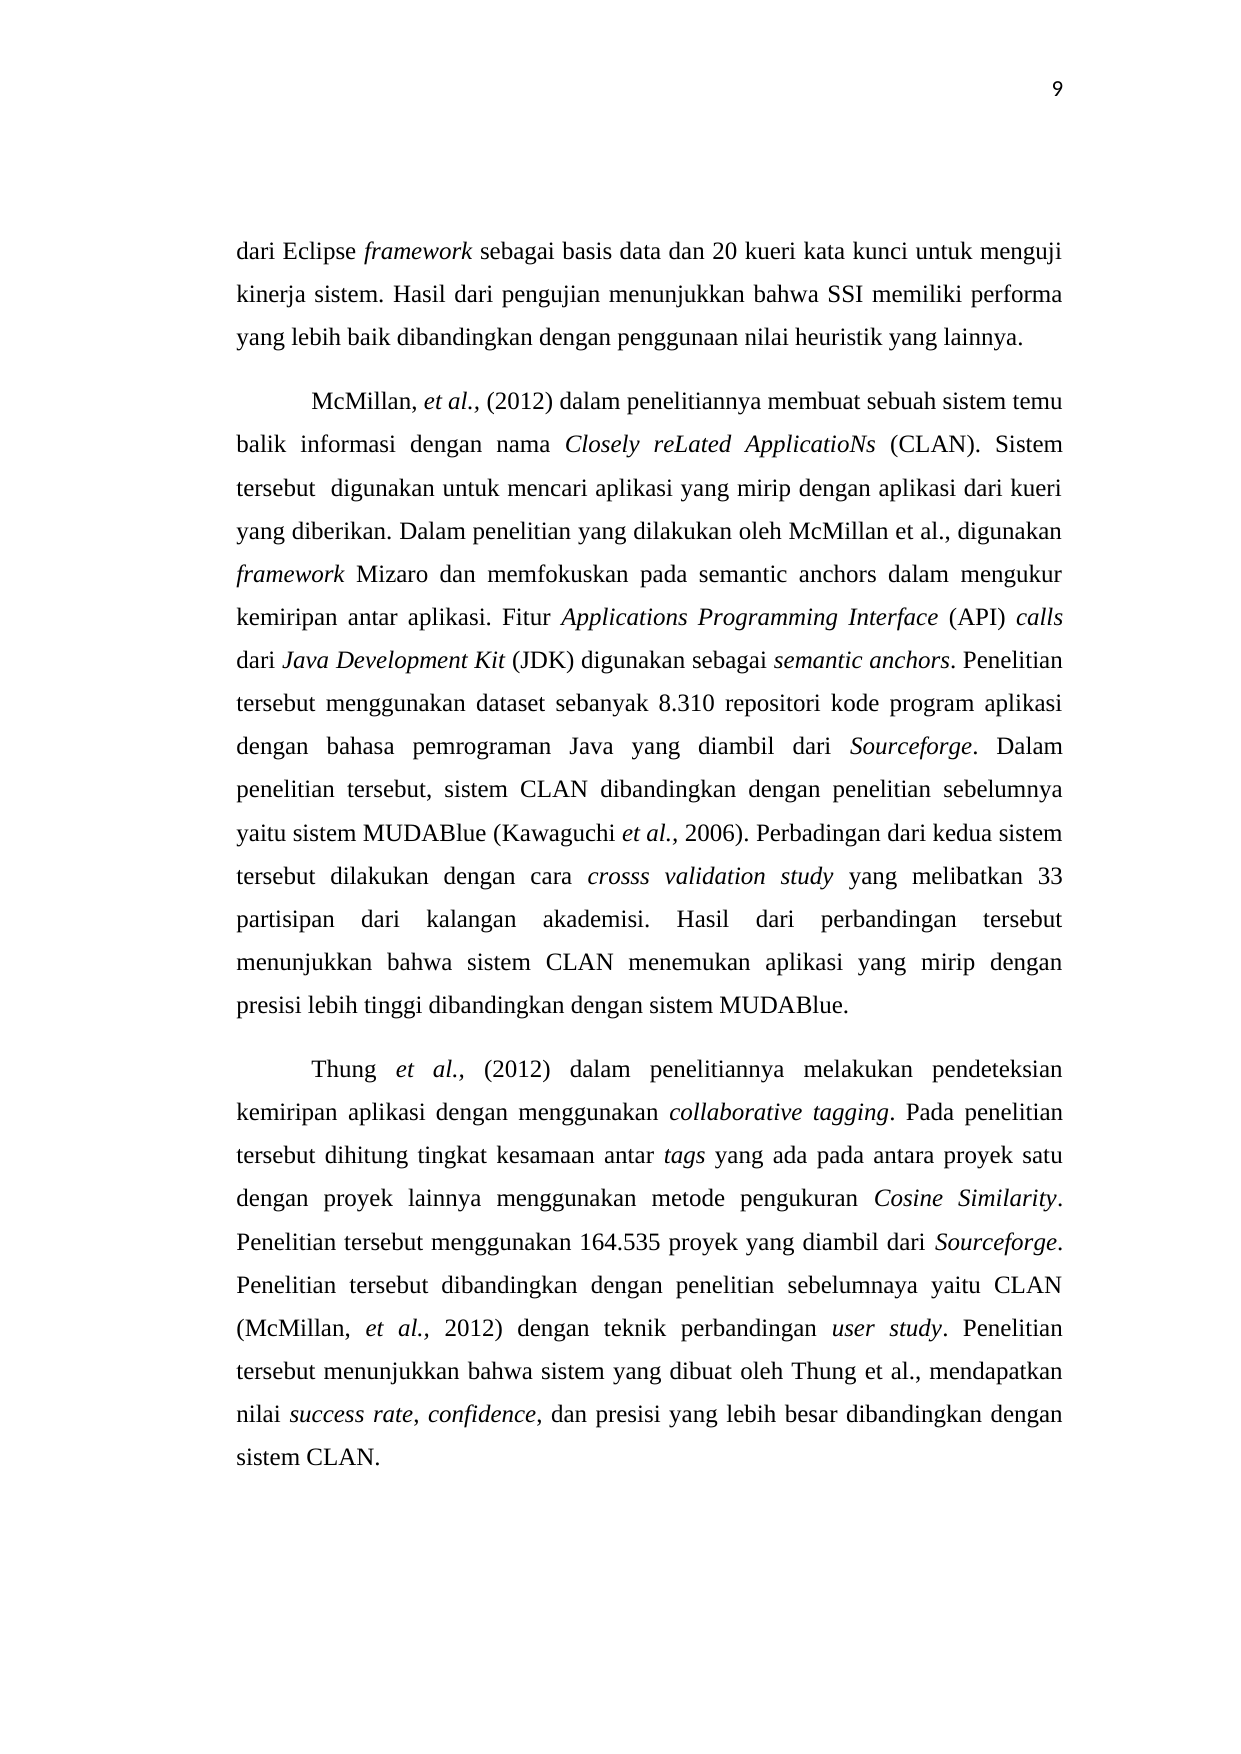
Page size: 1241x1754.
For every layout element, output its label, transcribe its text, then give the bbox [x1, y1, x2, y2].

text Thung et al., (2012) dalam penelitiannya melakukan pendeteksian kemiripan aplikasi dengan menggunakan collaborative tagging. Pada penelitian tersebut dihitung tingkat kesamaan antar tags yang ada pada antara proyek satu dengan proyek lainnya menggunakan metode pengukuran Cosine Similarity. Penelitian tersebut menggunakan 164.535 proyek yang diambil dari Sourceforge. Penelitian tersebut dibandingkan dengan penelitian sebelumnaya yaitu CLAN (McMillan, et al., 2012) dengan teknik perbandingan user study. Penelitian tersebut menunjukkan bahwa sistem yang dibuat oleh Thung et al., mendapatkan nilai success rate, confidence, dan presisi yang lebih besar dibandingkan dengan sistem CLAN. [236, 1054, 1063, 1471]
text dari Eclipse framework sebagai basis data dan 20 kueri kata kunci untuk menguji kinerja sistem. Hasil dari pengujian menunjukkan bahwa SSI memiliki performa yang lebih baik dibandingkan dengan penggunaan nilai heuristik yang lainnya. [236, 236, 1063, 351]
text McMillan, et al., (2012) dalam penelitiannya membuat sebuah sistem temu balik informasi dengan nama Closely reLated ApplicatioNs (CLAN). Sistem tersebut digunakan untuk mencari aplikasi yang mirip dengan aplikasi dari kueri yang diberikan. Dalam penelitian yang dilakukan oleh McMillan et al., digunakan framework Mizaro dan memfokuskan pada semantic anchors dalam mengukur kemiripan antar aplikasi. Fitur Applications Programming Interface (API) calls dari Java Development Kit (JDK) digunakan sebagai semantic anchors. Penelitian tersebut menggunakan dataset sebanyak 8.310 repositori kode program aplikasi dengan bahasa pemrograman Java yang diambil dari Sourceforge. Dalam penelitian tersebut, sistem CLAN dibandingkan dengan penelitian sebelumnya yaitu sistem MUDABlue (Kawaguchi et al., 2006). Perbadingan dari kedua sistem tersebut dilakukan dengan cara crosss validation study yang melibatkan 33 partisipan dari kalangan akademisi. Hasil dari perbandingan tersebut menunjukkan bahwa sistem CLAN menemukan aplikasi yang mirip dengan presisi lebih tinggi dibandingkan dengan sistem MUDABlue. [236, 386, 1063, 1019]
